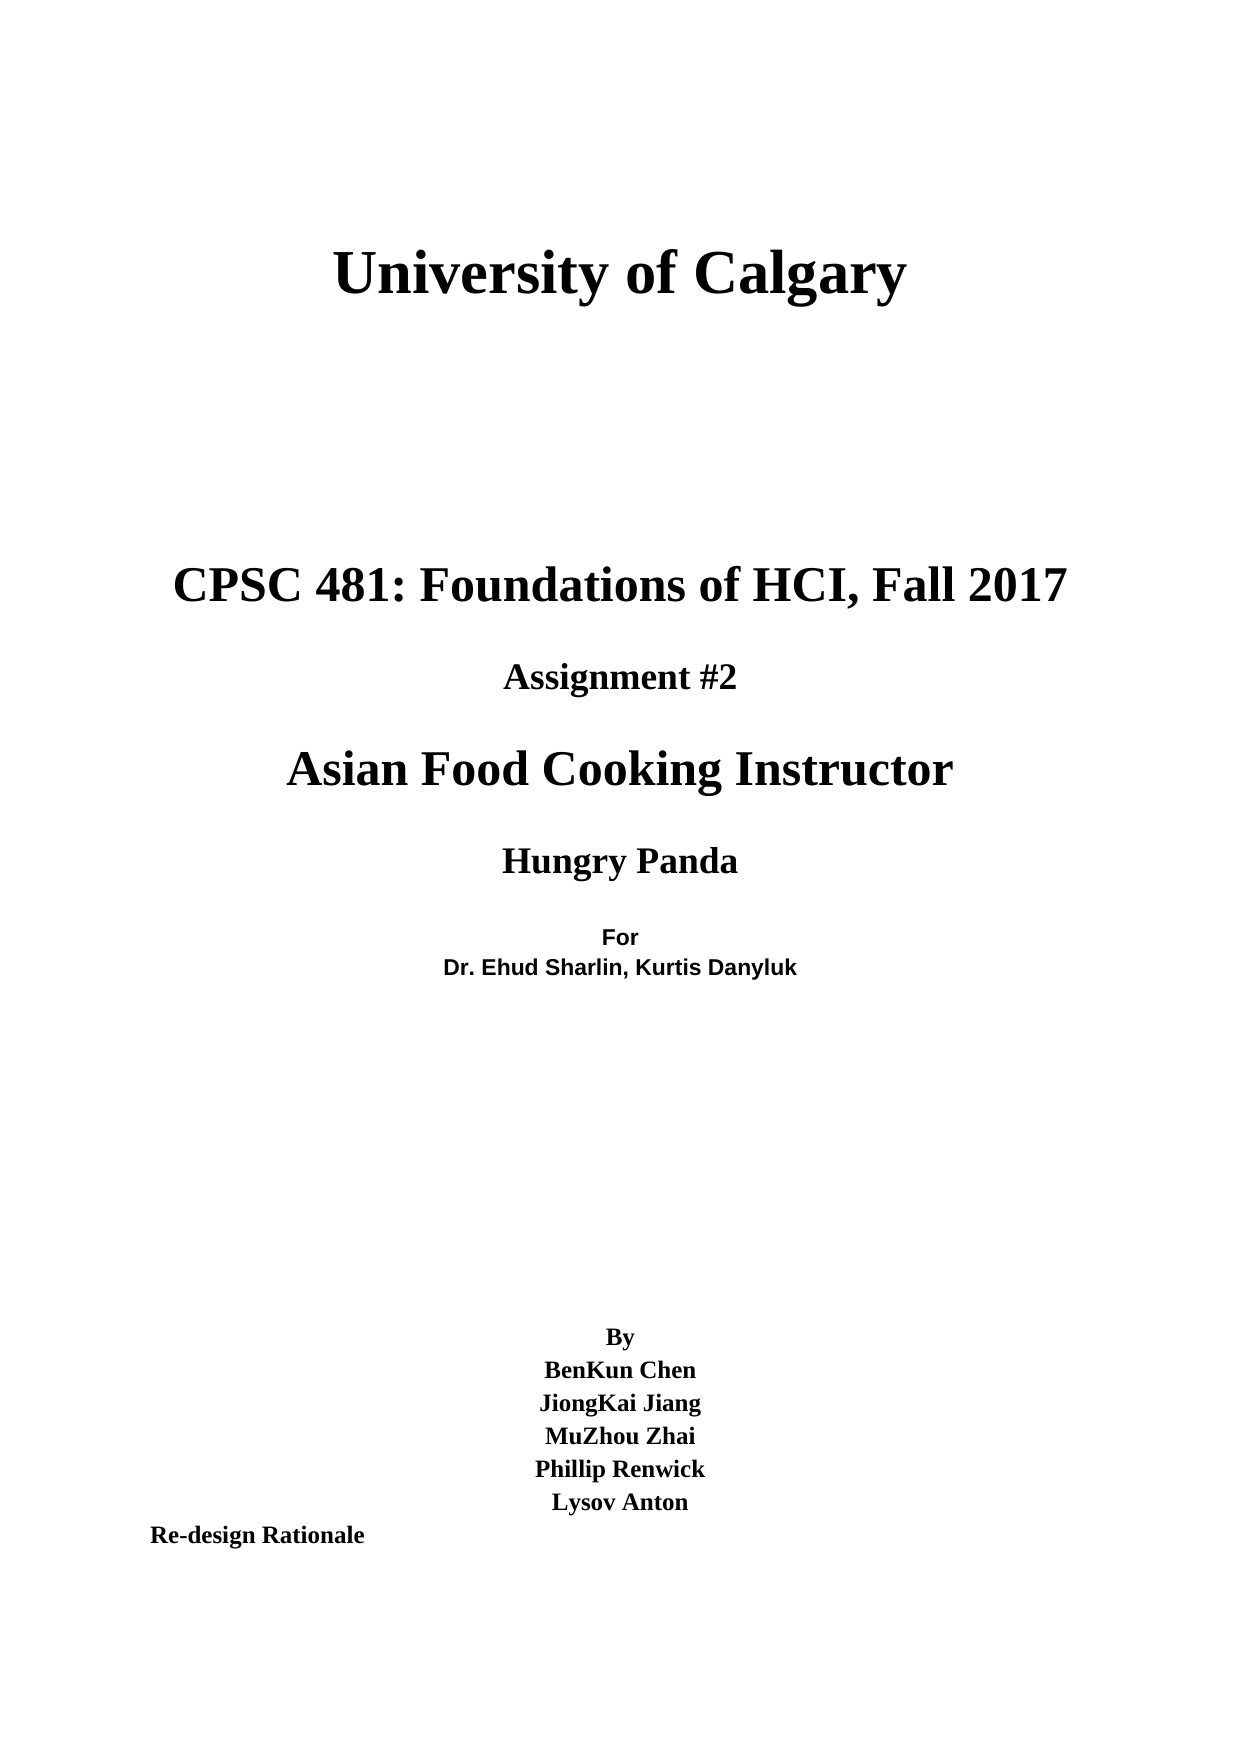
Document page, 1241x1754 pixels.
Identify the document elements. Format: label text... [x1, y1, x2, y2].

text Lysov Anton [150, 1487, 1090, 1516]
text MuZhou Zhai [150, 1421, 1090, 1450]
text Dr. Ehud Sharlin, Kurtis Danyluk [150, 954, 1090, 981]
text By [150, 1322, 1090, 1351]
subtitle Asian Food Cooking Instructor [150, 739, 1090, 796]
subtitle CPSC 481: Foundations of HCI, Fall 2017 [150, 555, 1090, 612]
text For [150, 924, 1090, 950]
text Phillip Renwick [150, 1454, 1090, 1483]
text BenKun Chen [150, 1355, 1090, 1384]
text Re-design Rationale [150, 1520, 1090, 1549]
subtitle University of Calgary [150, 235, 1090, 307]
subtitle Hungry Panda [150, 838, 1090, 881]
subtitle Assignment #2 [150, 654, 1090, 697]
text JiongKai Jiang [150, 1388, 1090, 1417]
